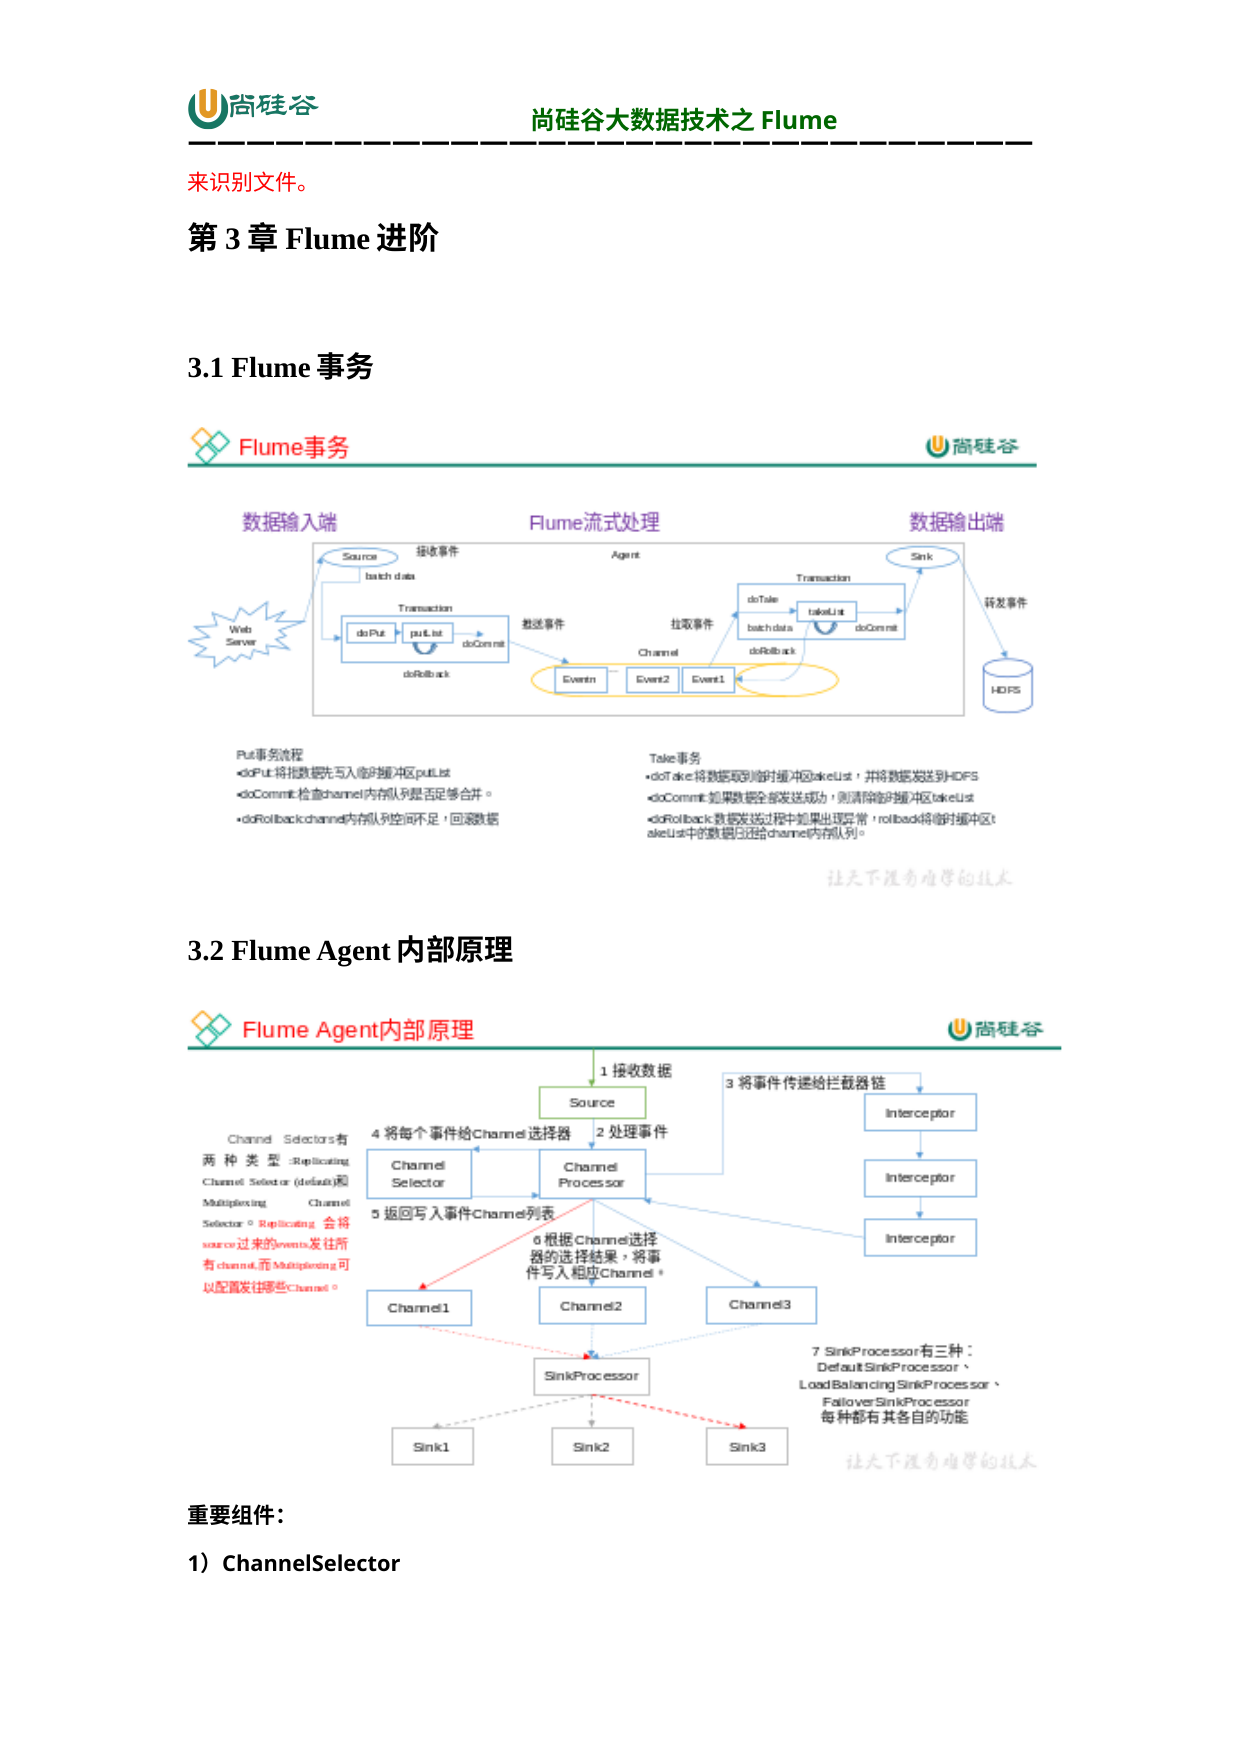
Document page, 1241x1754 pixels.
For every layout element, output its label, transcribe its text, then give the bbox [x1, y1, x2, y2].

subtitle 第3章 Flume进阶 [187, 204, 1053, 269]
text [187, 165, 1053, 197]
text 重要组件： [187, 1498, 1053, 1530]
subtitle 3.2 Flume Agent内部原理 [187, 915, 1053, 980]
subtitle 3.1 Flume事务 [187, 332, 1053, 397]
text 1）ChannelSelector [187, 1546, 1053, 1578]
